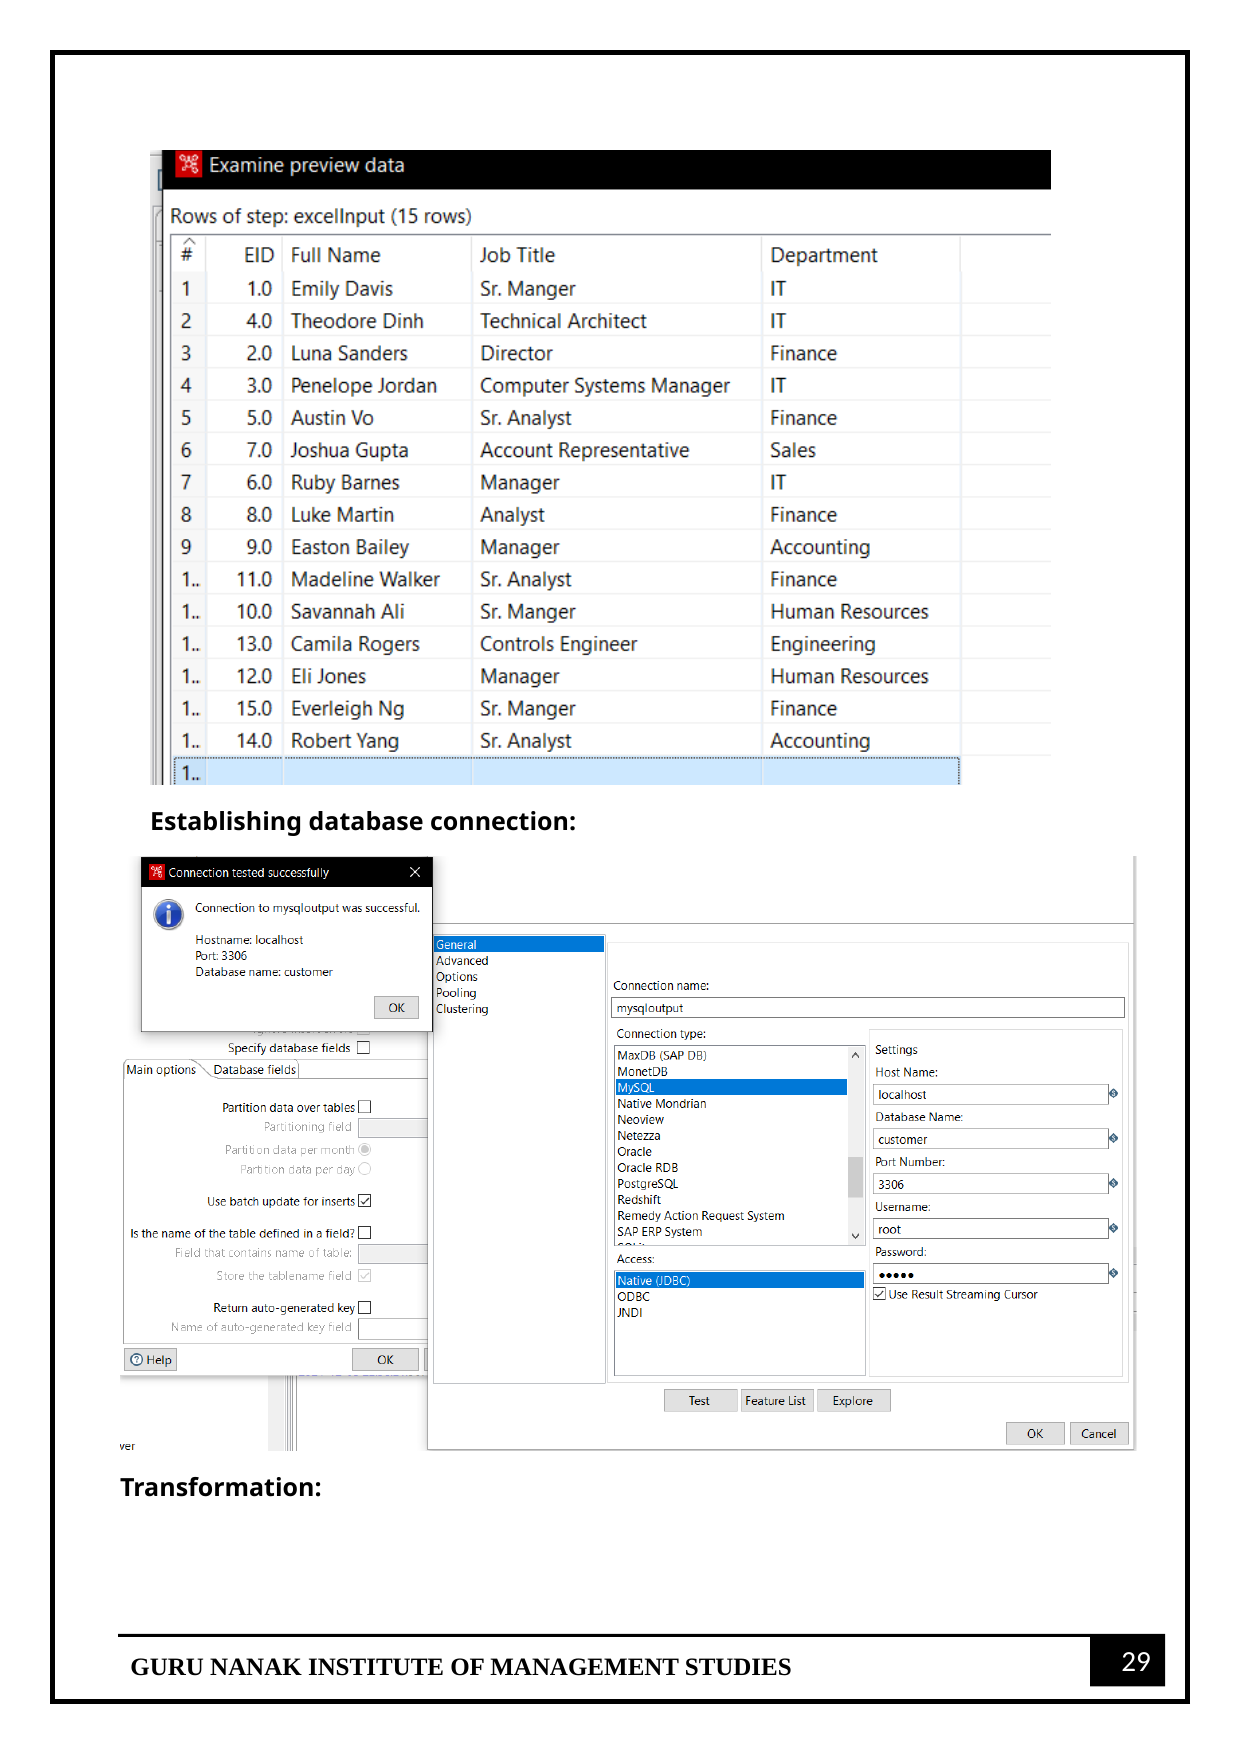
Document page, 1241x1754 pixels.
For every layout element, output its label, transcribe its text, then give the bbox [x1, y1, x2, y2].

picture [120, 856, 1137, 1451]
text Transformation: [120, 1469, 1090, 1503]
text Establishing database connection: [150, 803, 1090, 837]
picture [150, 150, 1051, 785]
